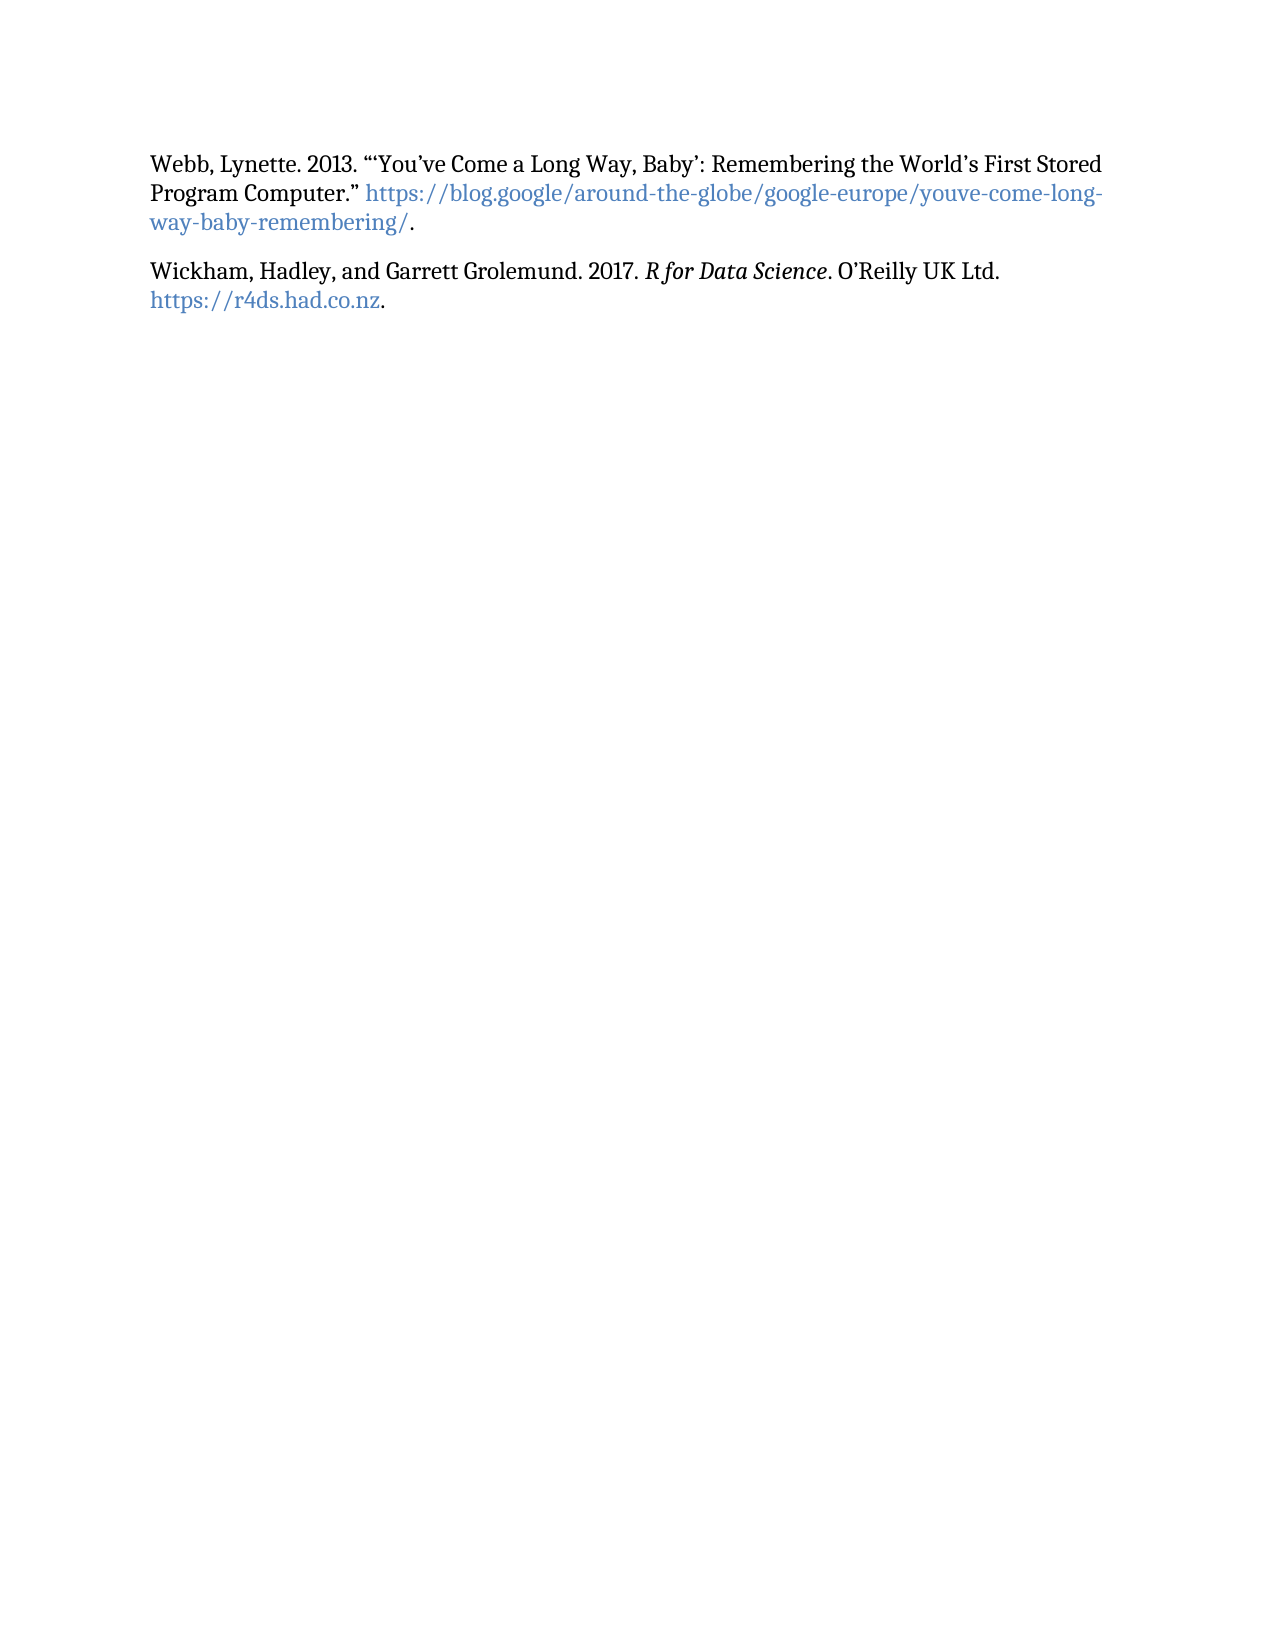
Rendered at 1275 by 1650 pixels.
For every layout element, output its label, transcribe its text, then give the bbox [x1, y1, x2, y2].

text Webb, Lynette. 2013. “‘You’ve Come a Long Way, Baby’: Remembering the World’s First Stored Program Computer.” https://blog.google/around-the-globe/google-europe/youve-come-long-way-baby-remembering/. [150, 150, 1125, 236]
text Wickham, Hadley, and Garrett Grolemund. 2017. R for Data Science. O’Reilly UK Ltd. https://r4ds.had.co.nz. [150, 257, 1125, 314]
